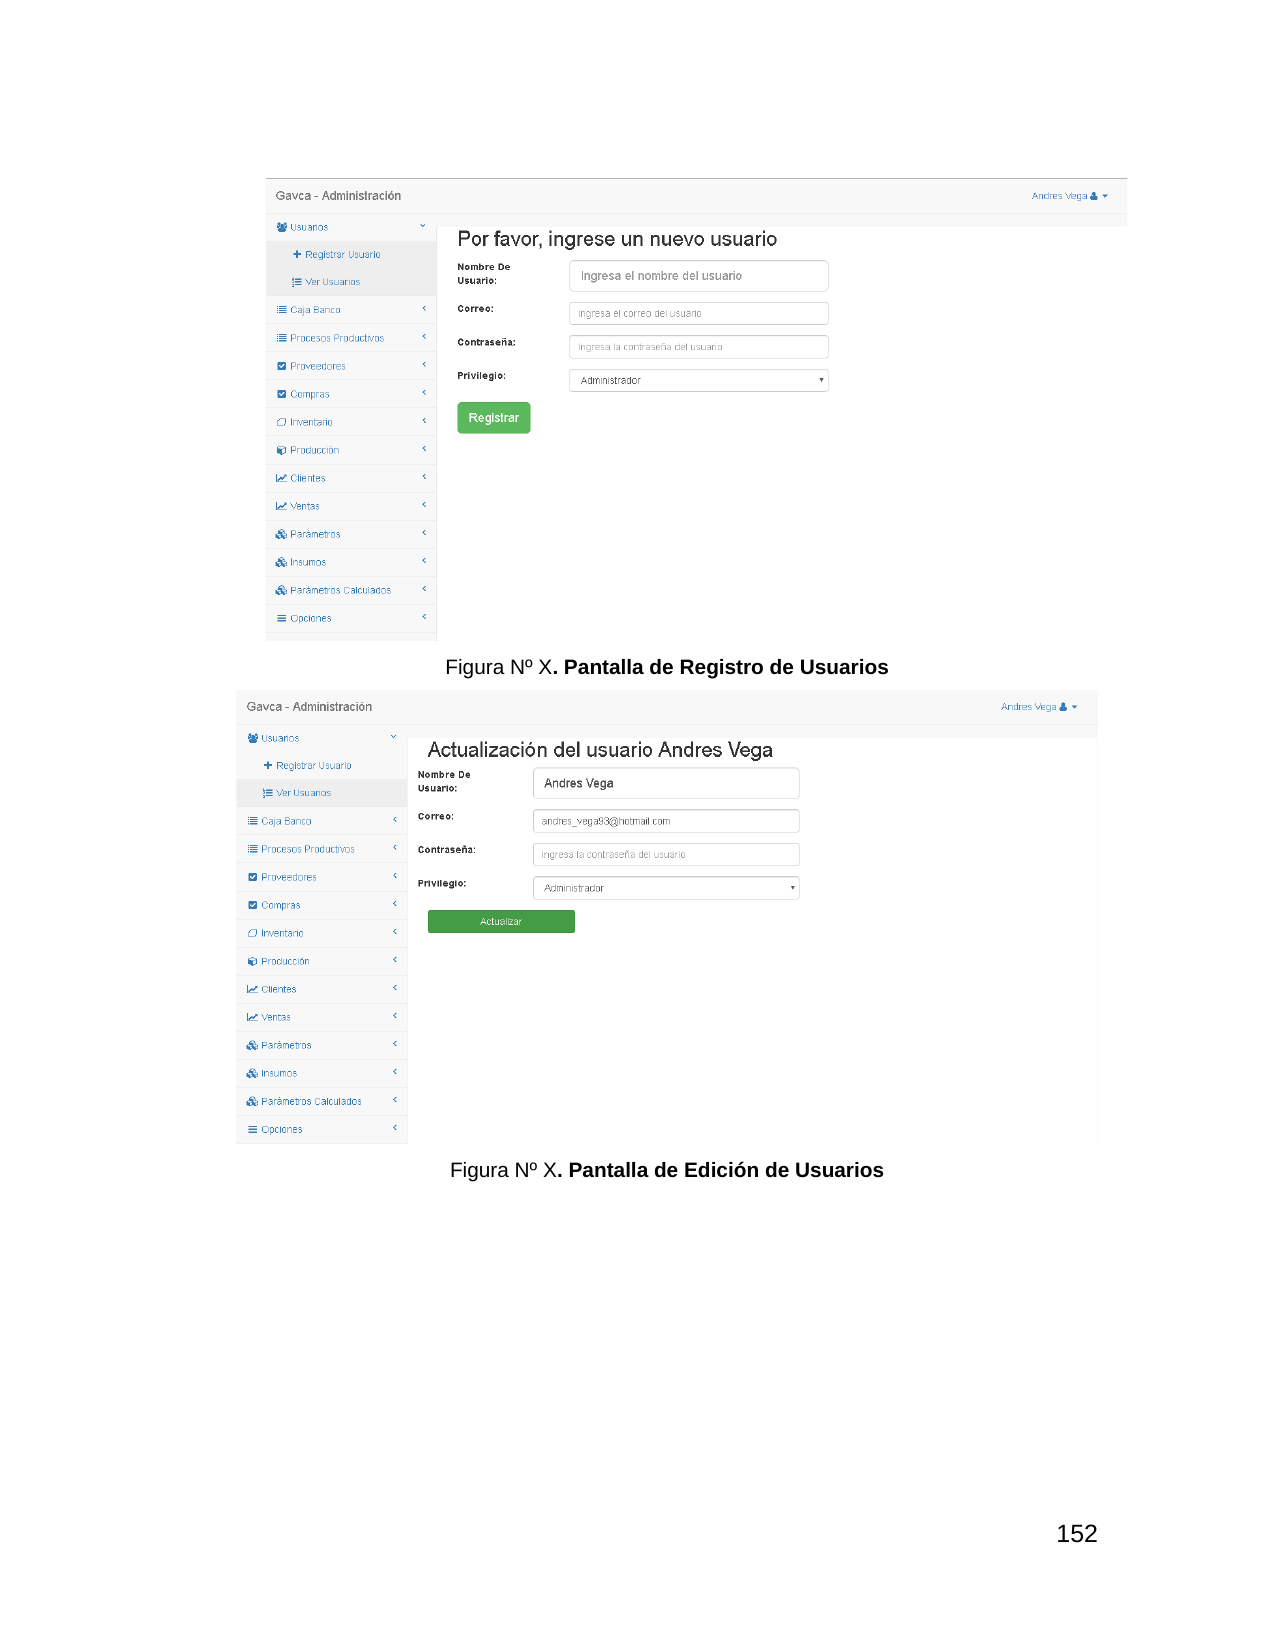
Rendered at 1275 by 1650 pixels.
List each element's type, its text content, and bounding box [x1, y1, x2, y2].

picture [236, 690, 1098, 1144]
picture [265, 177, 1128, 641]
text Figura Nº X. Pantalla de Edición de Usuarios [236, 1158, 1098, 1182]
text Figura Nº X. Pantalla de Registro de Usuarios [236, 655, 1098, 679]
